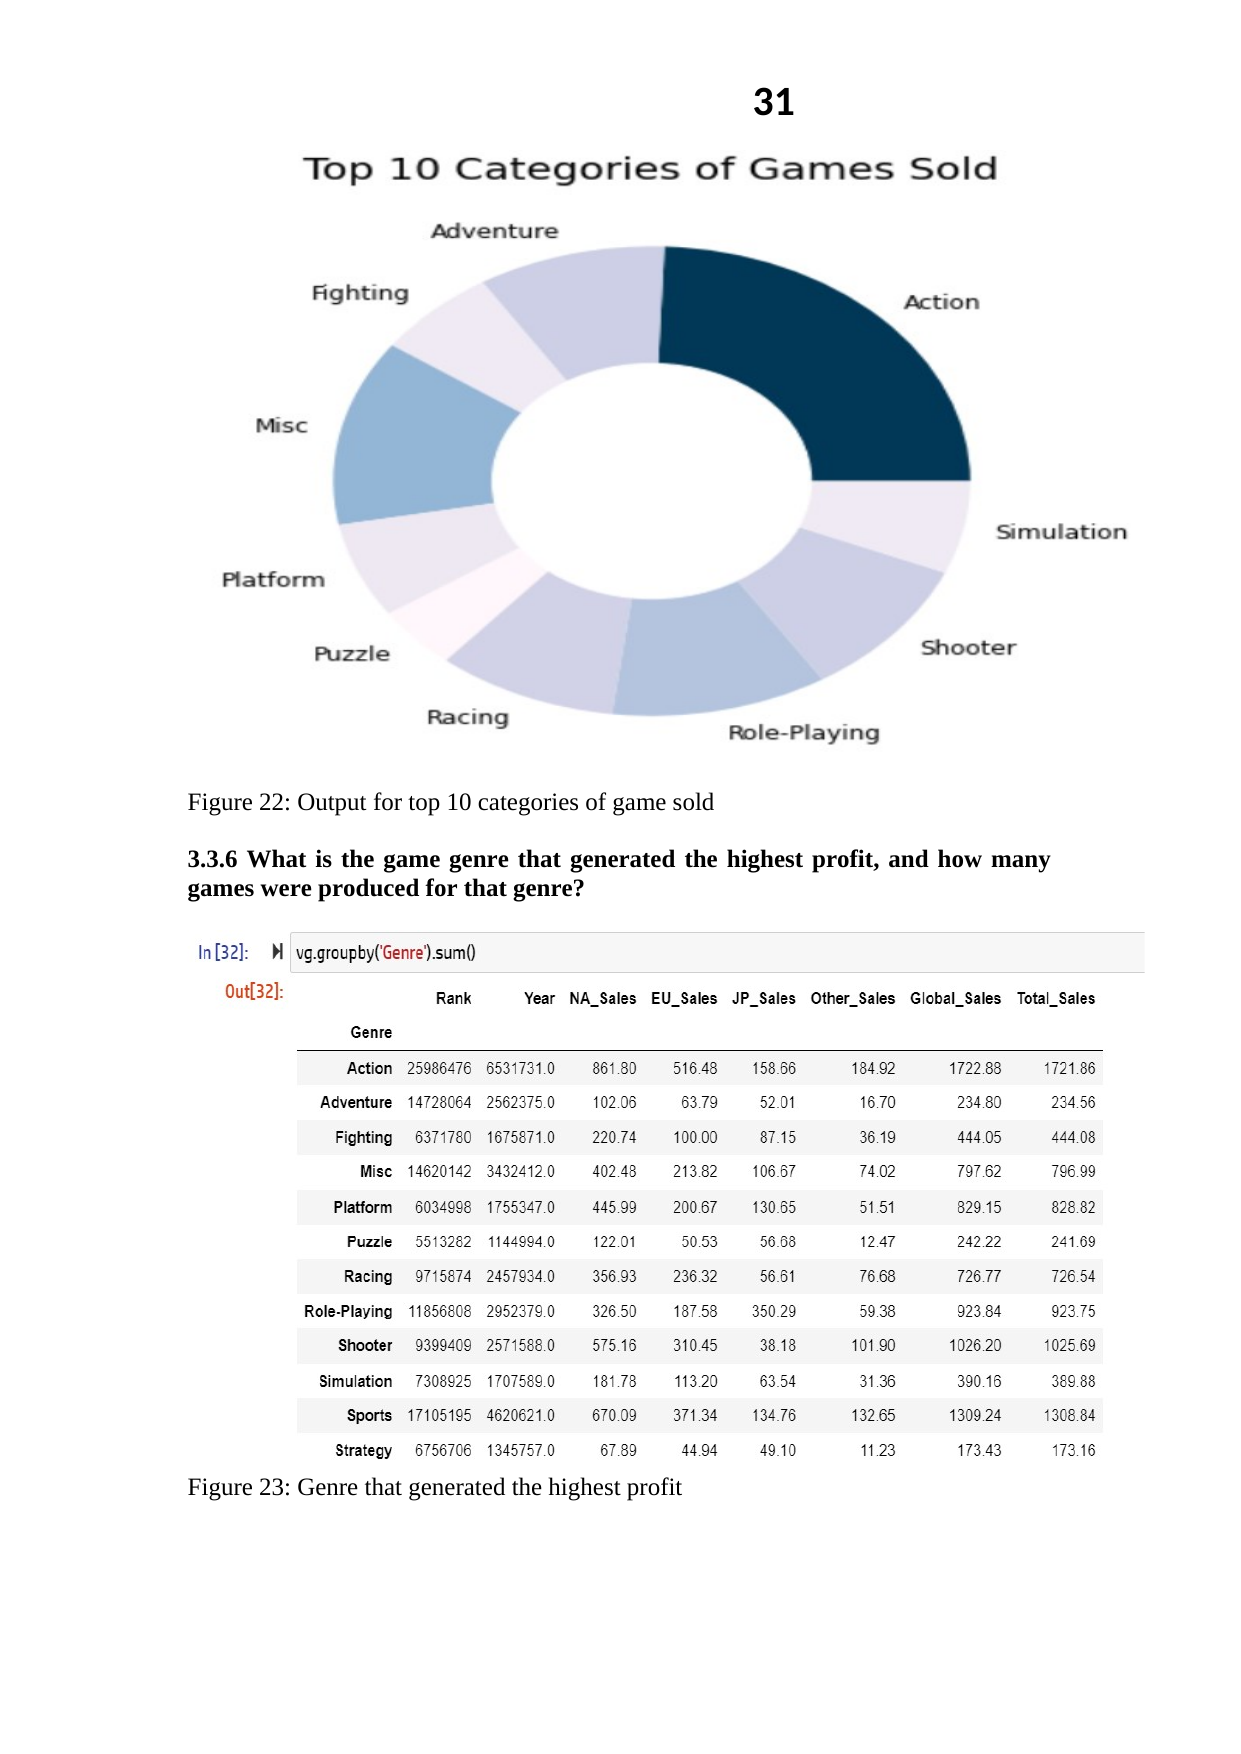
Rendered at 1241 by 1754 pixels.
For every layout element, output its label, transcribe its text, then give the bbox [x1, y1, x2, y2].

text Figure 23: Genre that generated the highest profit [187, 1472, 1053, 1501]
text Figure 22: Output for top 10 categories of game sold [187, 787, 1053, 816]
text 3.3.6 What is the game genre that generated the highest profit, and how many games were produced for that genre? [187, 844, 1053, 902]
picture [187, 930, 1145, 1472]
picture [187, 150, 1166, 787]
